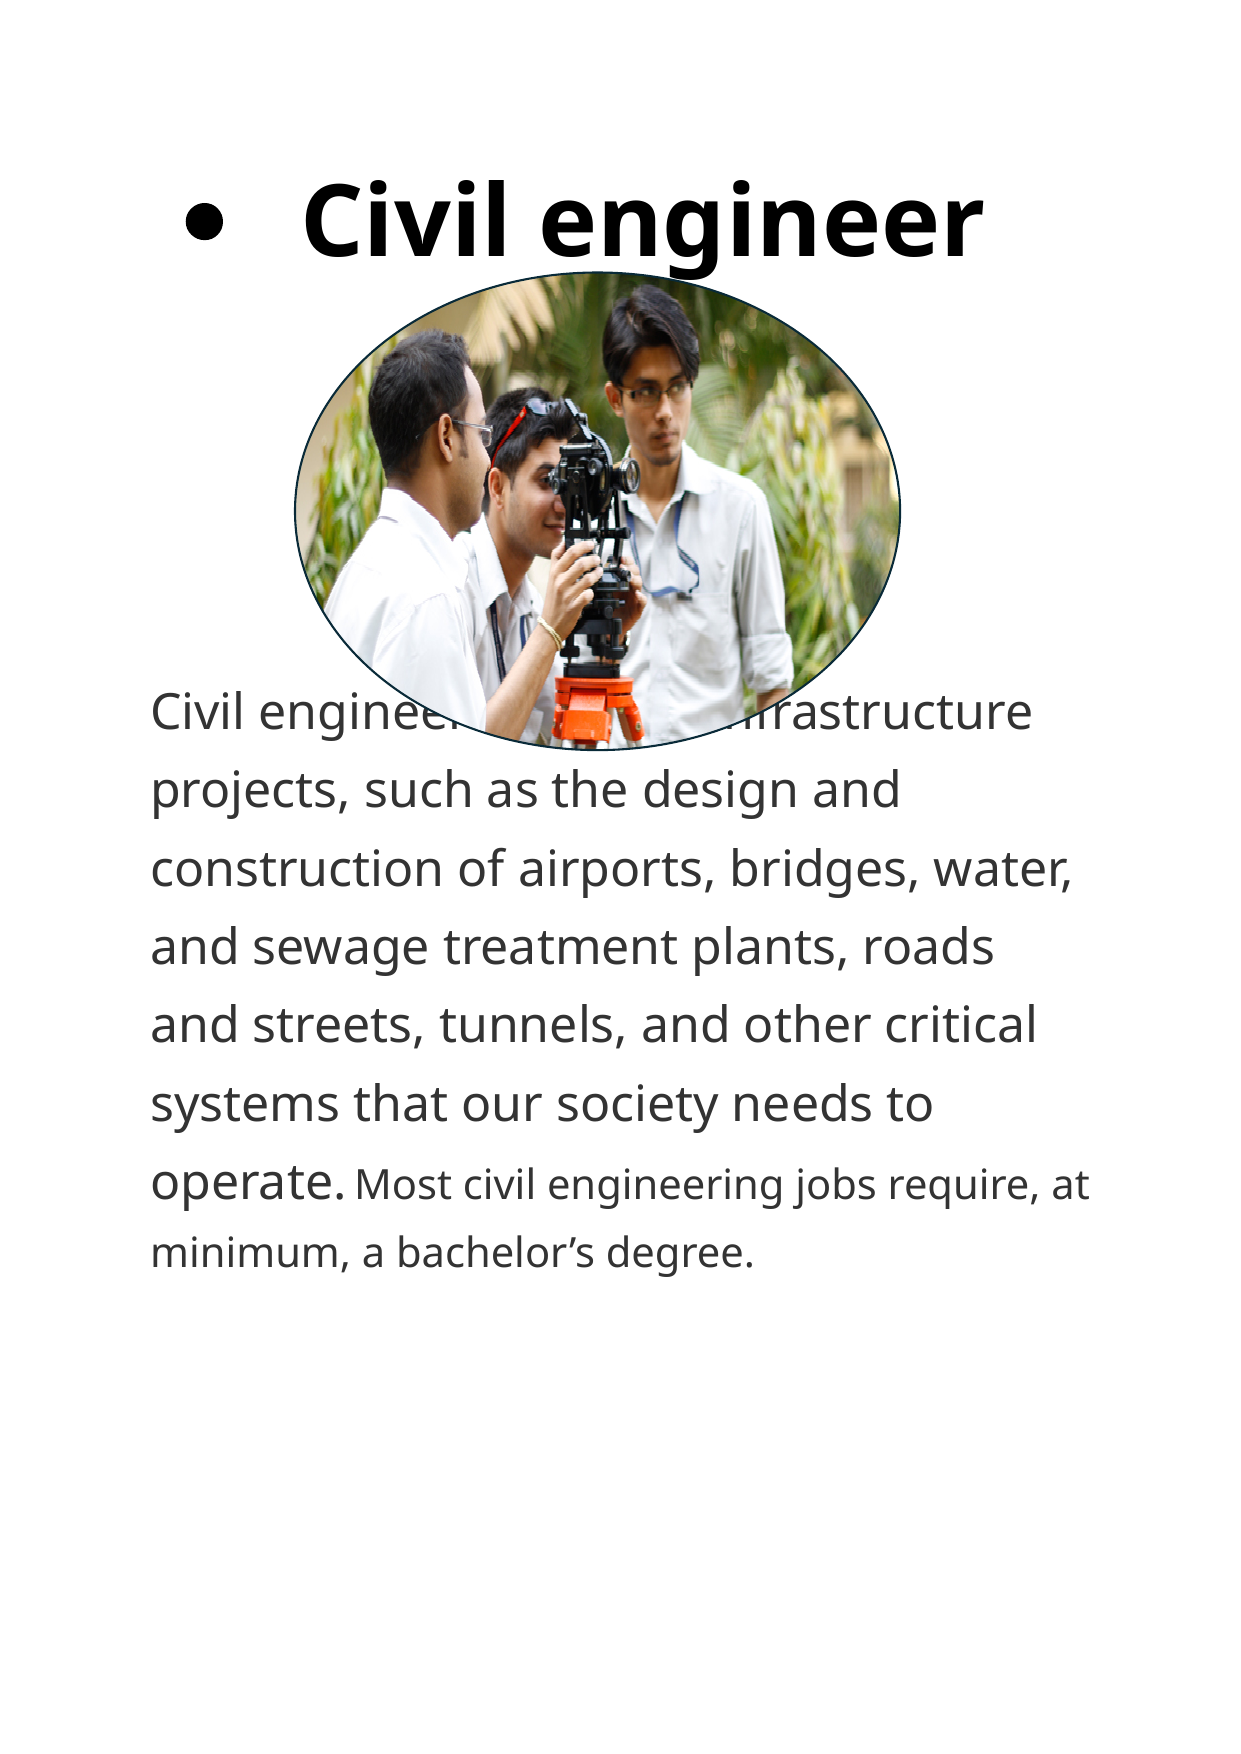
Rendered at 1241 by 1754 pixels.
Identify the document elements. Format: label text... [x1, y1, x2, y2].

picture [297, 274, 899, 749]
list Civil engineer [187, 150, 1090, 286]
text Civil engineers work on infrastructure projects, such as the design and construction of airports, bridges, water, and sewage treatment plants, roads and streets, tunnels, and other critical systems that our society needs to operate. Most civil engineering jobs require, at minimum, a bachelor’s degree. [150, 676, 1090, 1169]
text Civil engineers work on infrastructure projects, such as the design and construction of airports, bridges, water, and sewage treatment plants, roads and streets, tunnels, and other critical systems that our society needs to operate. Most civil engineering jobs require, at minimum, a bachelor’s degree. [150, 1207, 1090, 1279]
